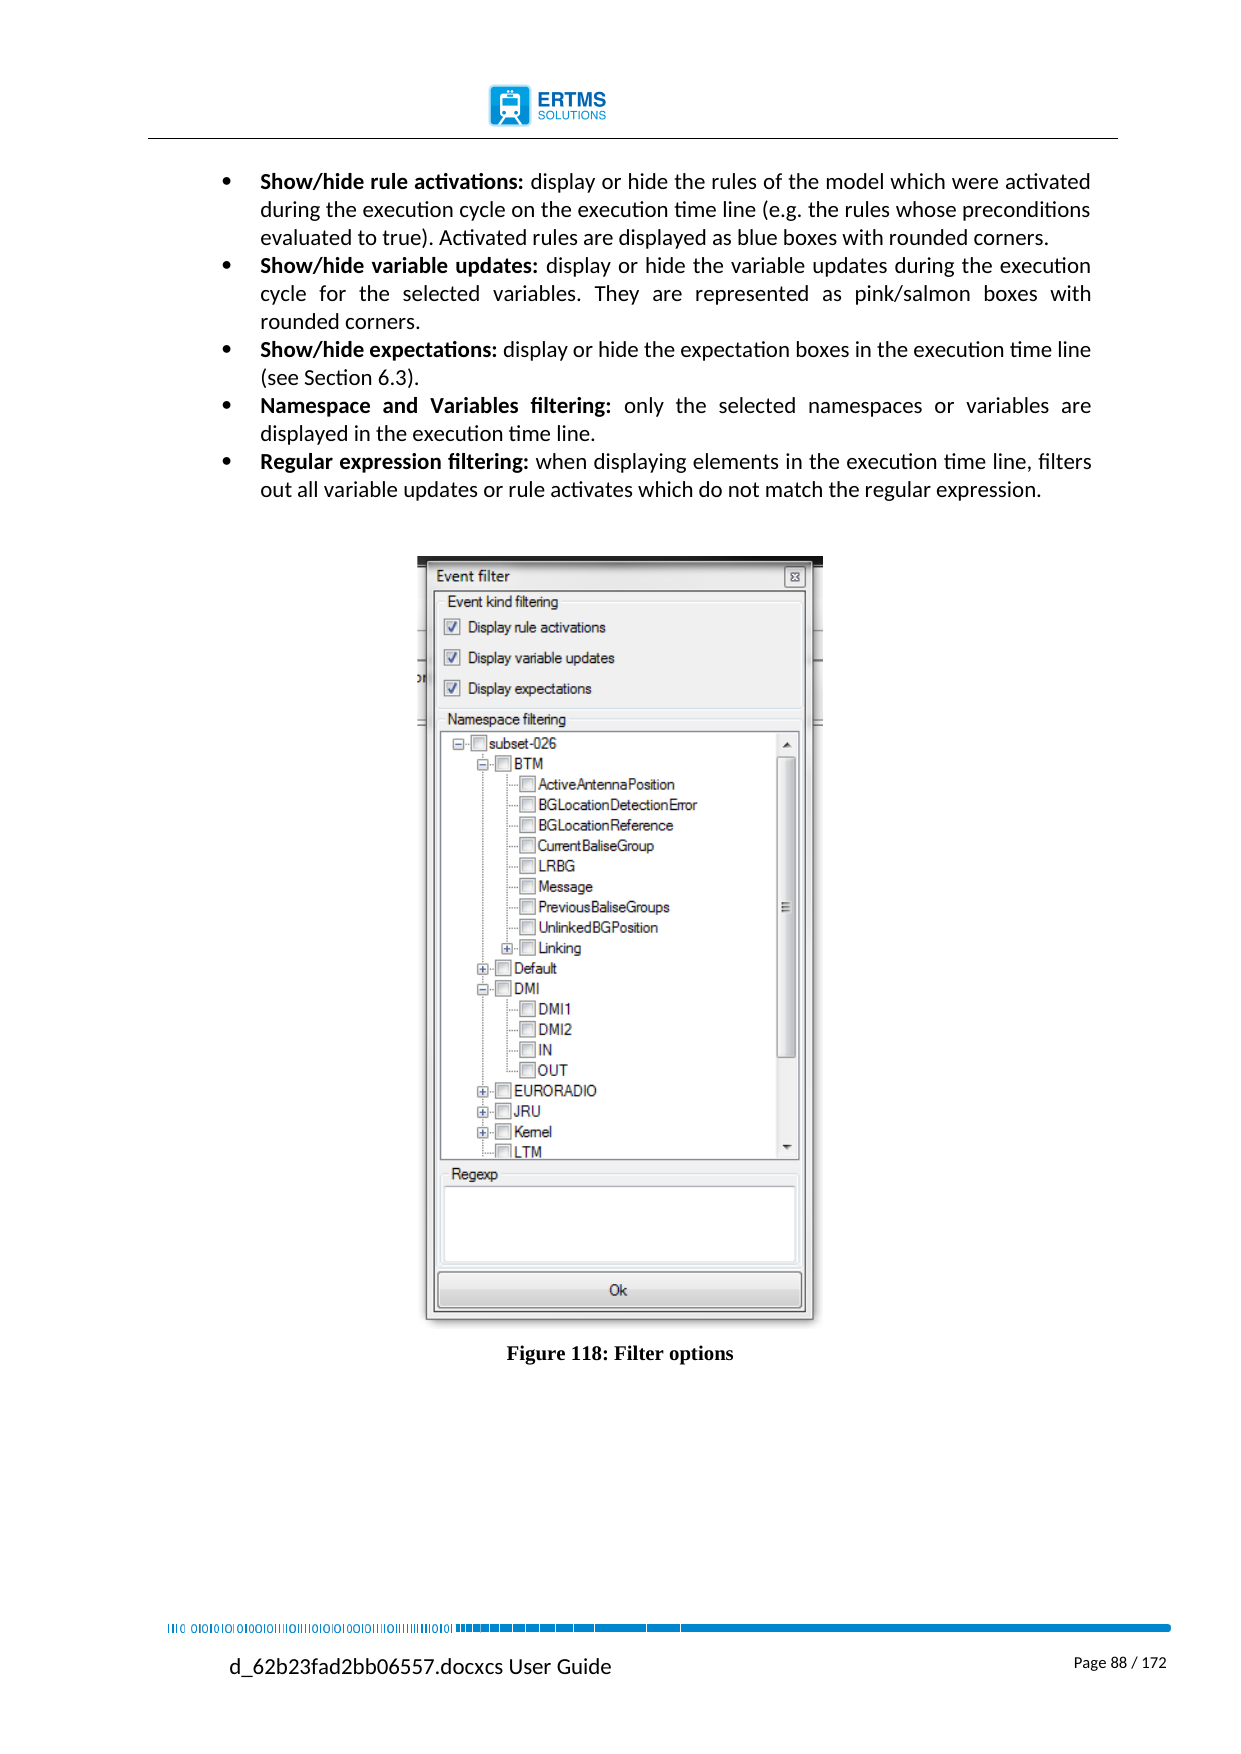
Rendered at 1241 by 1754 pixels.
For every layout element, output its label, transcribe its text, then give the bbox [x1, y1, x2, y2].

list Regular expression filtering: when displaying elements in the execution time line, filters out all variable updates or rule activates which do not match the regular expression. [223, 447, 1093, 503]
picture [477, 73, 617, 138]
list Show/hide expectations: display or hide the expectation boxes in the execution time line (see Section 6.3). [223, 335, 1093, 391]
text Figure 118: Filter options [148, 1341, 1093, 1365]
list Show/hide variable updates: display or hide the variable updates during the execution cycle for the selected variables. They are represented as pink/salmon boxes with rounded corners. [223, 251, 1093, 335]
picture [167, 1624, 1171, 1633]
list Show/hide rule activations: display or hide the rules of the model which were activated during the execution cycle on the execution time line (e.g. the rules whose preconditions evaluated to true). Activated rules are displayed as blue boxes with rounded corners. [223, 167, 1093, 251]
picture [417, 556, 823, 1329]
list Namespace and Variables filtering: only the selected namespaces or variables are displayed in the execution time line. [223, 391, 1093, 447]
